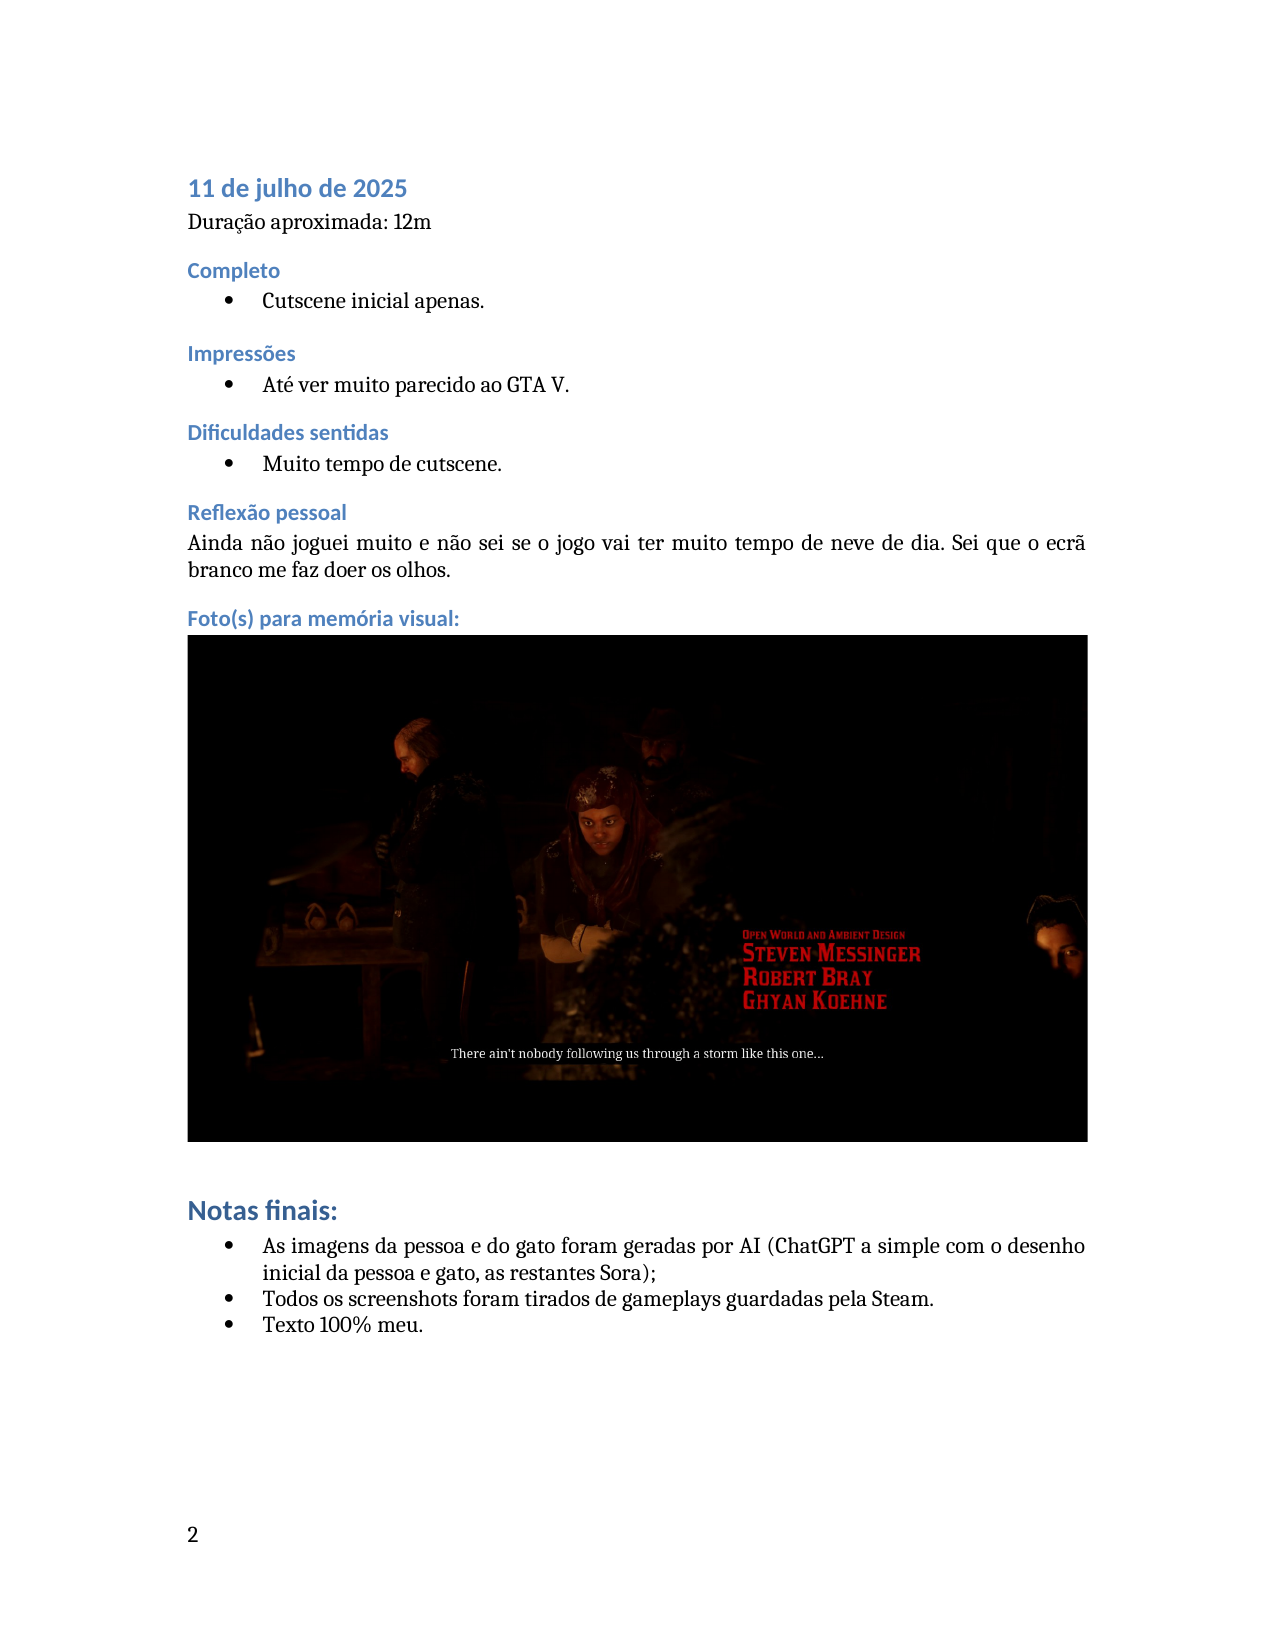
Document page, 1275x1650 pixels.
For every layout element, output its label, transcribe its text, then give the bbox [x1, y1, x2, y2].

list Texto 100% meu. [225, 1312, 1087, 1338]
subtitle Foto(s) para memória visual: [187, 604, 1087, 632]
subtitle Completo [187, 256, 1087, 284]
text Duração aproximada: 12m [187, 209, 1087, 235]
subtitle 11 de julho de 2025 [187, 171, 1087, 204]
list Todos os screenshots foram tirados de gameplays guardadas pela Steam. [225, 1286, 1087, 1312]
subtitle Notas finais: [187, 1192, 1087, 1228]
subtitle Reflexão pessoal [187, 498, 1087, 526]
text Ainda não joguei muito e não sei se o jogo vai ter muito tempo de neve de dia. Sei que o ecrã branco me faz doer os olhos. [187, 530, 1087, 583]
list As imagens da pessoa e do gato foram geradas por AI (ChatGPT a simple com o desenho inicial da pessoa e gato, as restantes Sora); [225, 1233, 1087, 1286]
list Cutscene inicial apenas. [225, 288, 1087, 314]
list Muito tempo de cutscene. [225, 451, 1087, 477]
subtitle Dificuldades sentidas [187, 418, 1087, 447]
list Até ver muito parecido ao GTA V. [225, 371, 1087, 398]
subtitle Impressões [187, 339, 1087, 367]
picture [187, 635, 1088, 1142]
